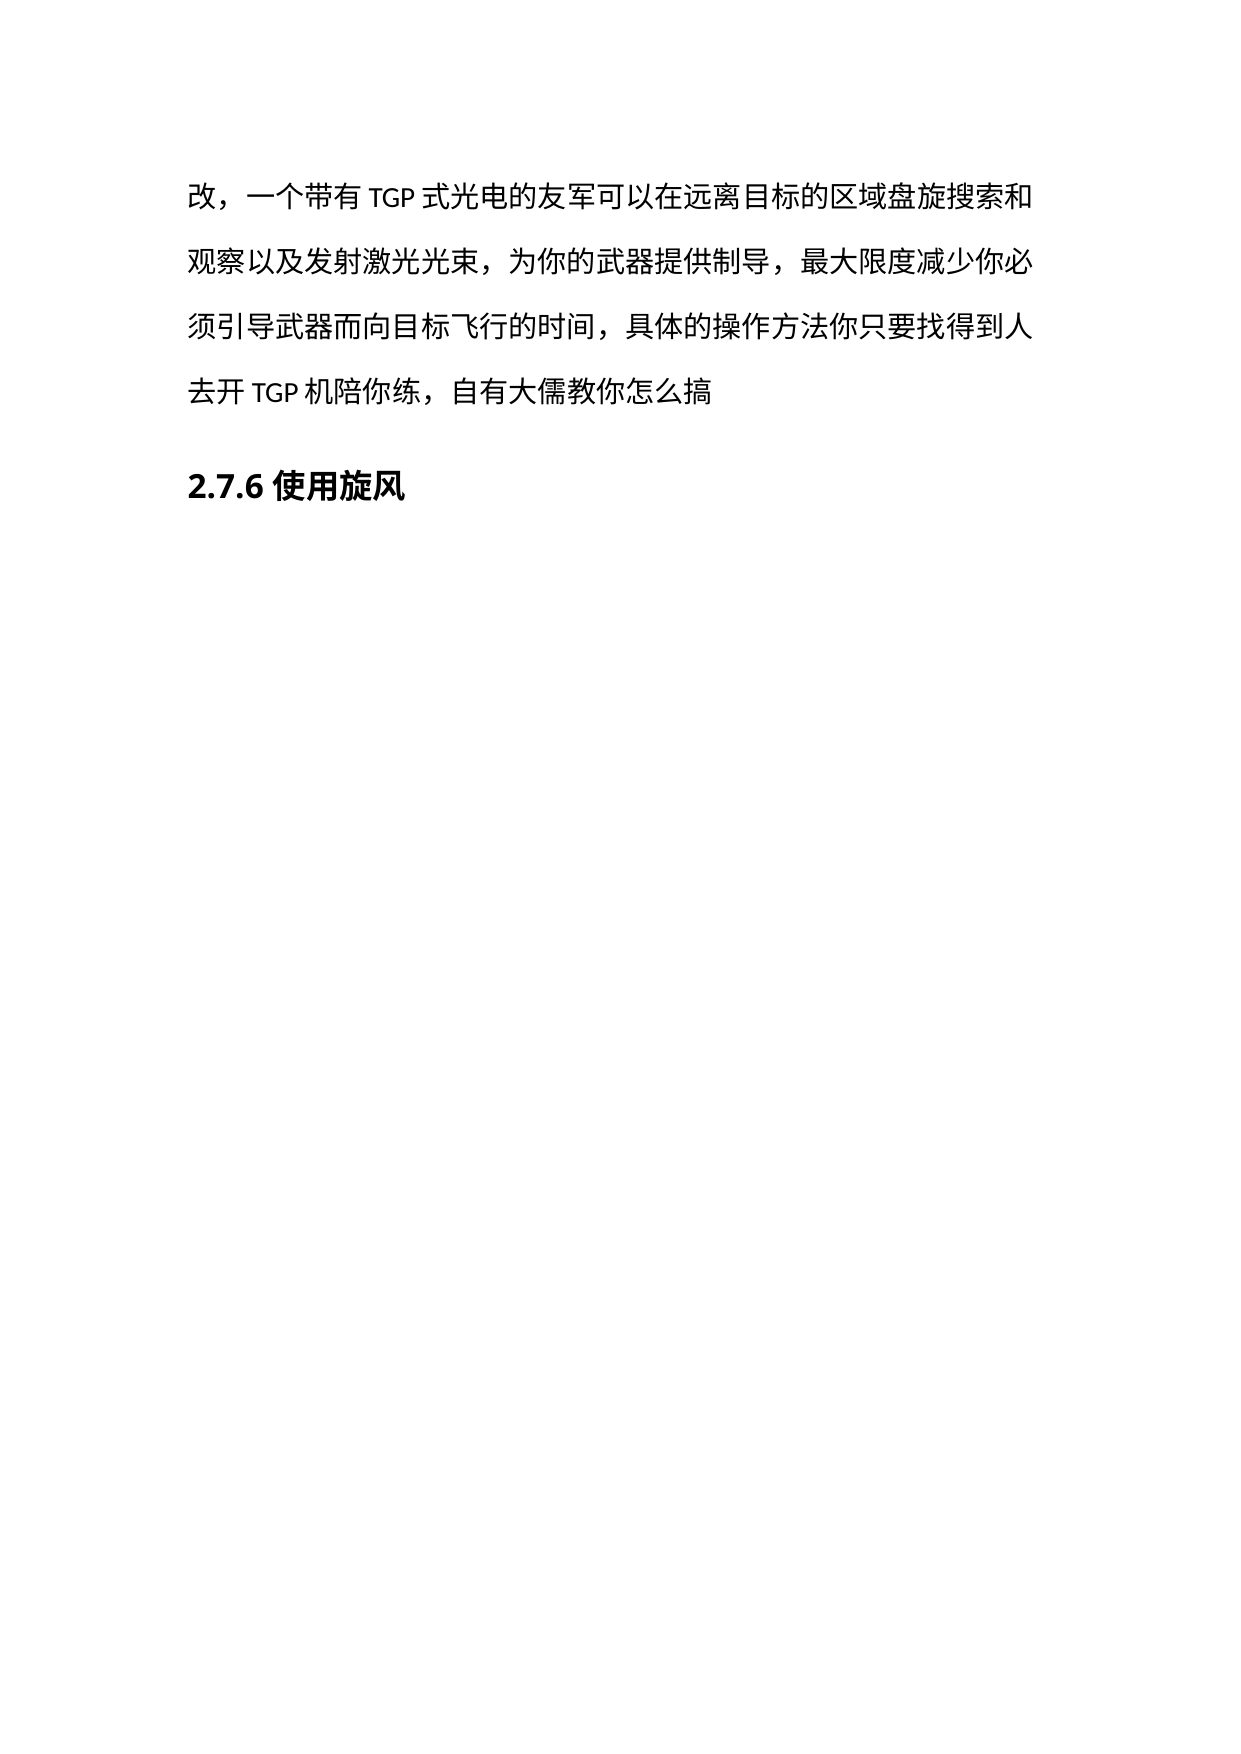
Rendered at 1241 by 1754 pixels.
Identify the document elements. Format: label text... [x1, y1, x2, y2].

subtitle 2.7.6 使用旋风 [187, 451, 1053, 516]
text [187, 162, 1053, 422]
